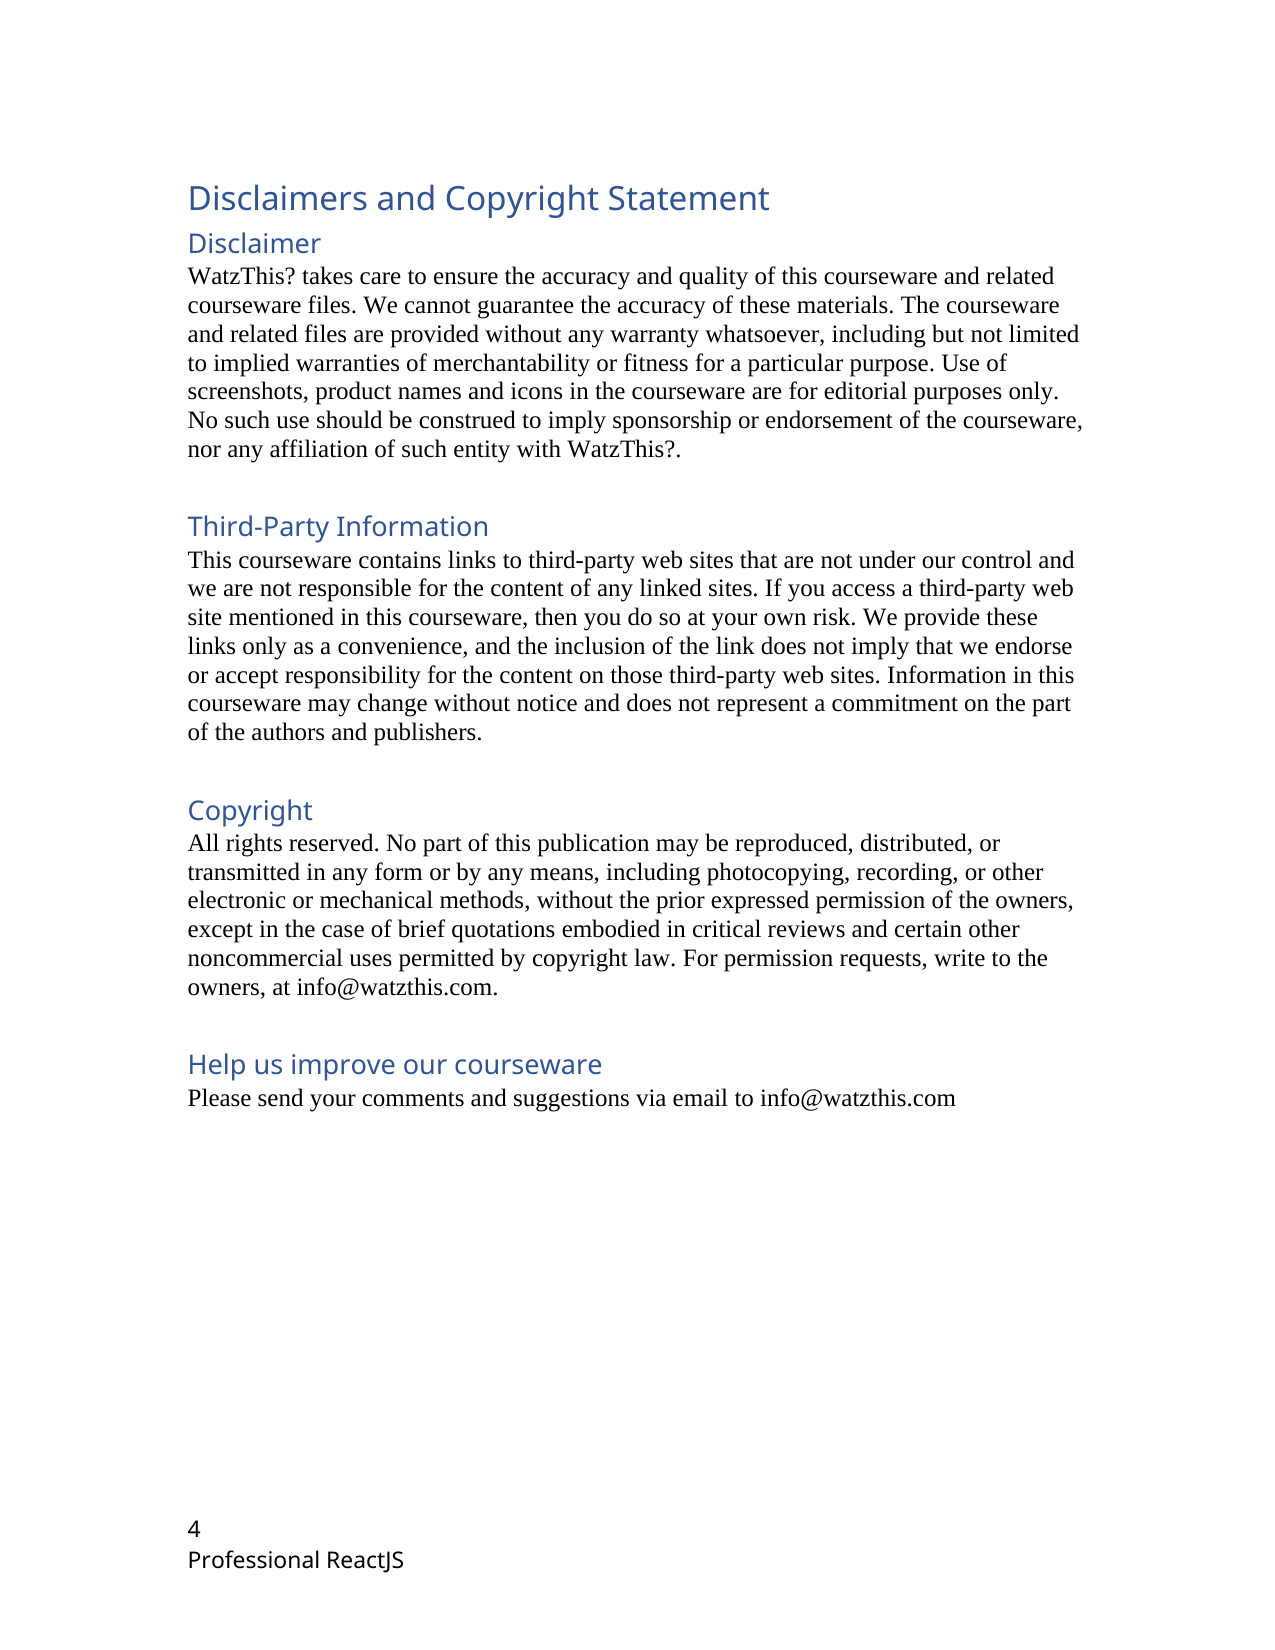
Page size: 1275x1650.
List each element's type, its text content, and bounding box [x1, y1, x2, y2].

text All rights reserved. No part of this publication may be reproduced, distributed, or transmitted in any form or by any means, including photocopying, recording, or other electronic or mechanical methods, without the prior expressed permission of the owners, except in the case of brief quotations embodied in critical reviews and certain other noncommercial uses permitted by copyright law. For permission requests, write to the owners, at info@watzthis.com. [187, 828, 1087, 1001]
subtitle Help us improve our courseware [187, 1046, 1087, 1083]
subtitle Disclaimer [187, 224, 1087, 261]
subtitle Disclaimers and Copyright Statement [187, 175, 1087, 220]
subtitle Third-Party Information [187, 508, 1087, 545]
subtitle Copyright [187, 791, 1087, 828]
text This courseware contains links to third-party web sites that are not under our control and we are not responsible for the content of any linked sites. If you access a third-party web site mentioned in this courseware, then you do so at your own risk. We provide these links only as a convenience, and the inclusion of the link does not imply that we endorse or accept responsibility for the content on those third-party web sites. Information in this courseware may change without notice and does not represent a commitment on the part of the authors and publishers. [187, 545, 1087, 746]
text WatzThis? takes care to ensure the accuracy and quality of this courseware and related courseware files. We cannot guarantee the accuracy of these materials. The courseware and related files are provided without any warranty whatsoever, including but not limited to implied warranties of merchantability or fitness for a particular purpose. Use of screenshots, product names and icons in the courseware are for editorial purposes only. No such use should be construed to imply sponsorship or endorsement of the courseware, nor any affiliation of such entity with WatzThis?. [187, 261, 1087, 463]
text Please send your comments and suggestions via email to info@watzthis.com [187, 1083, 1087, 1111]
